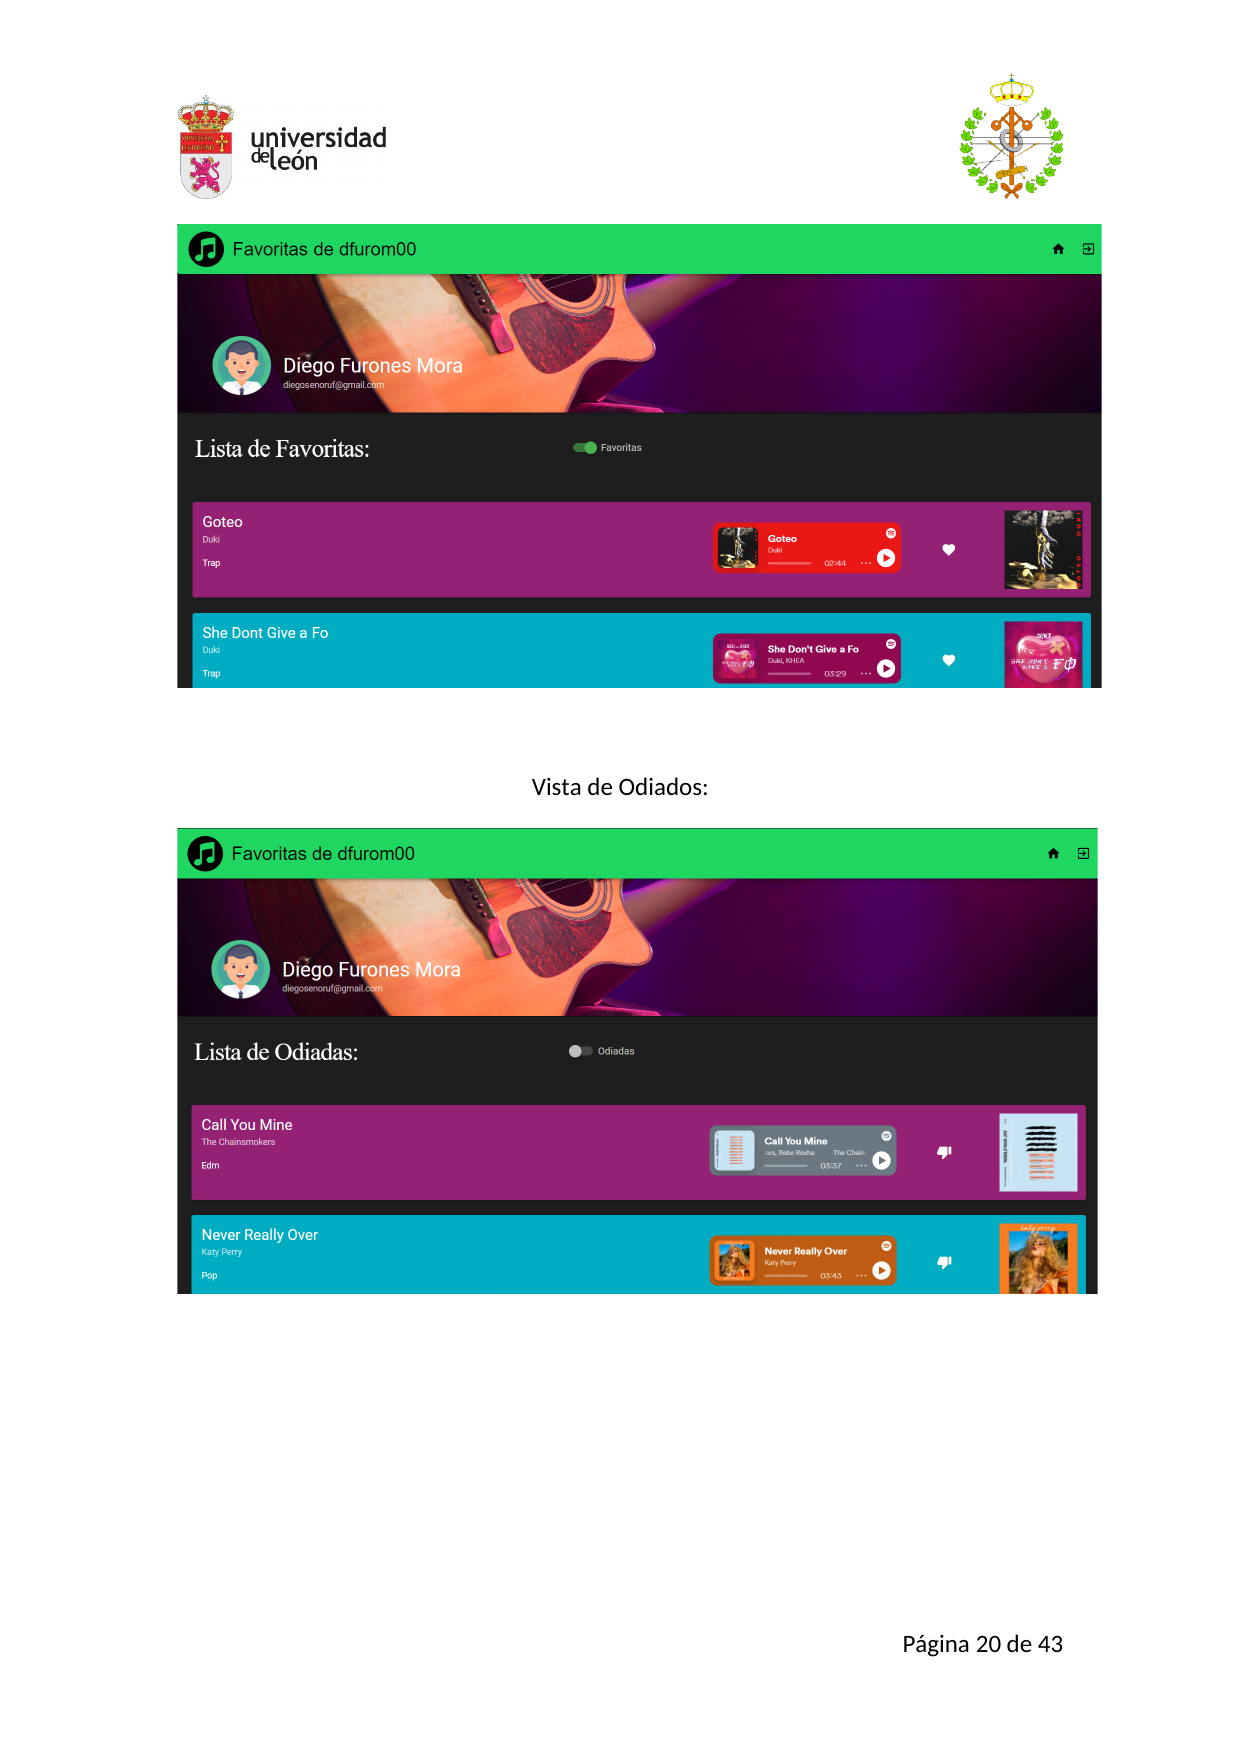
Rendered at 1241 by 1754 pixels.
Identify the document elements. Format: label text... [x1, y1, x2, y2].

text Vista de Odiados: [177, 772, 1063, 802]
picture [177, 828, 1098, 1294]
picture [177, 95, 386, 199]
picture [959, 73, 1063, 199]
picture [177, 224, 1102, 688]
